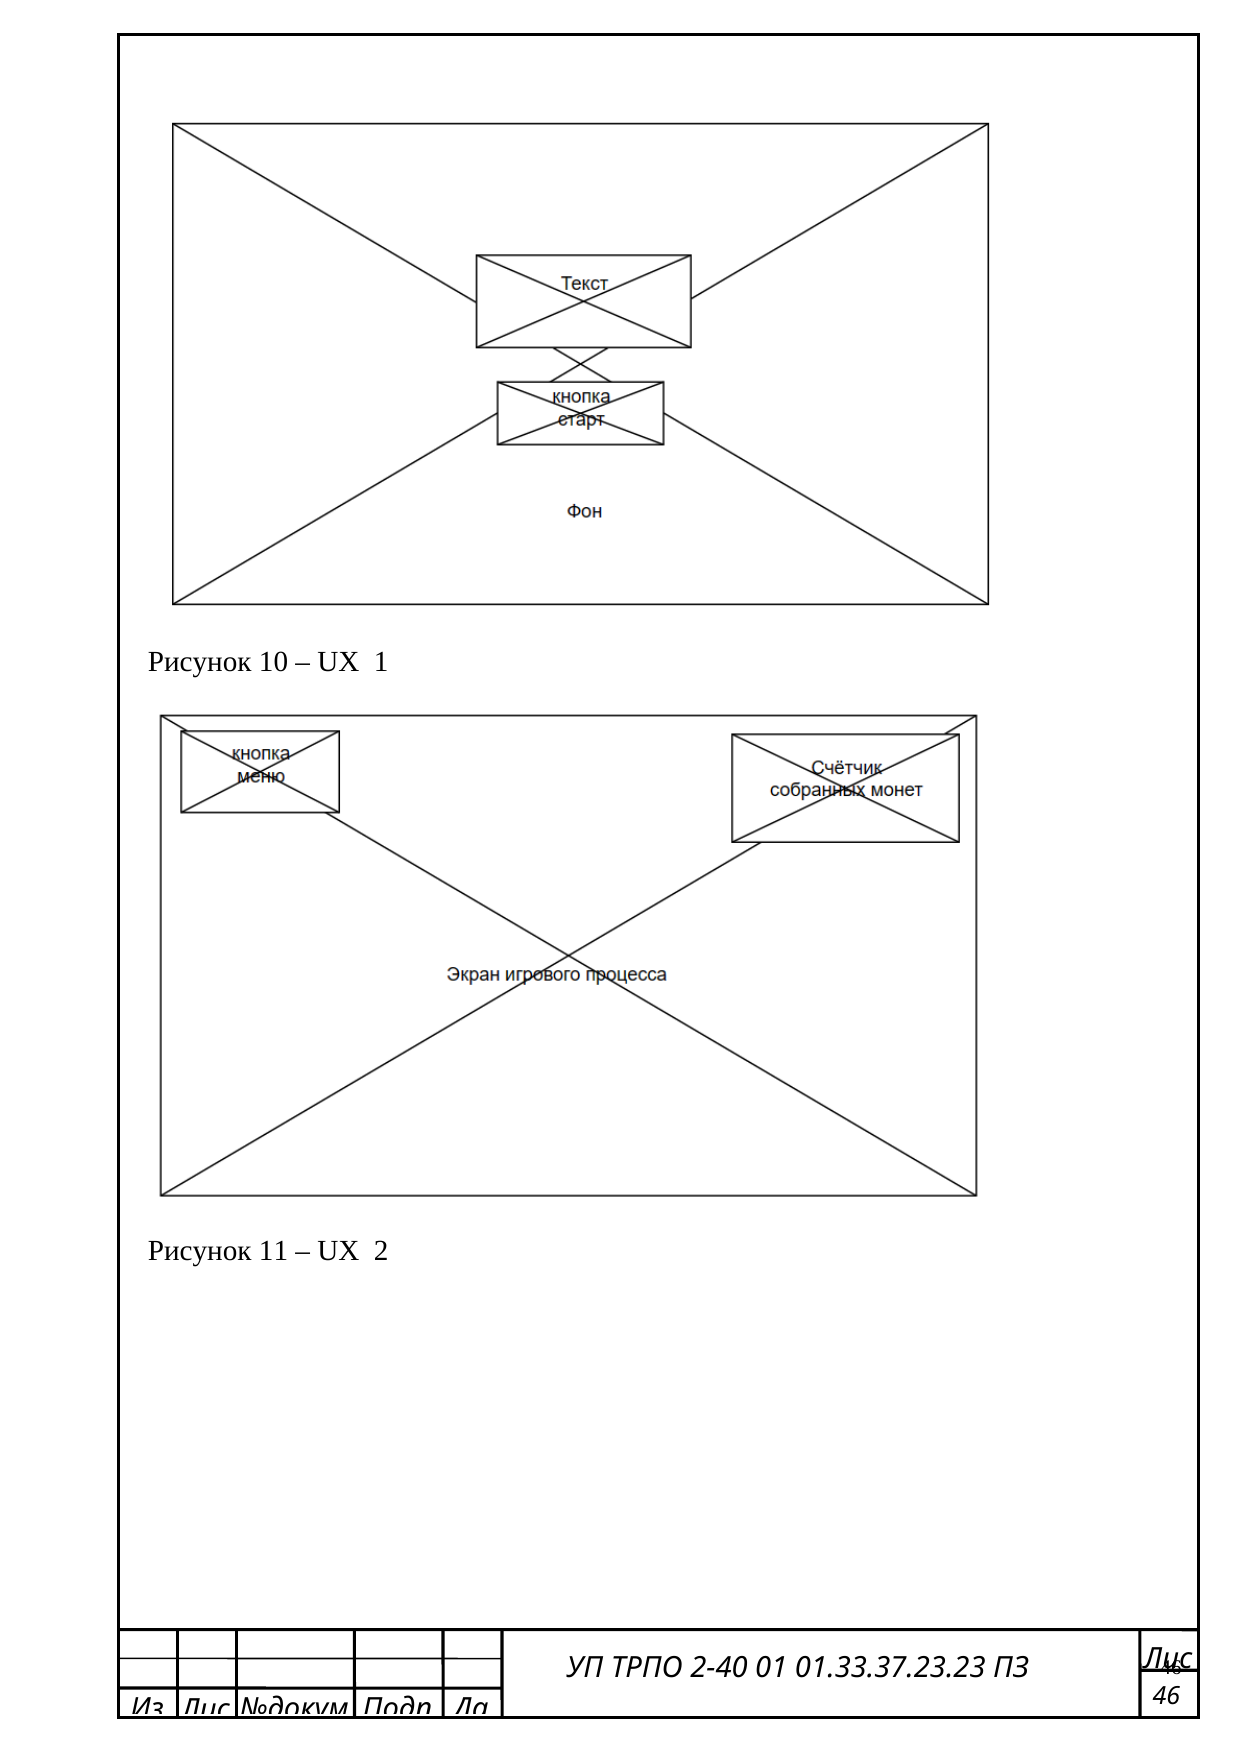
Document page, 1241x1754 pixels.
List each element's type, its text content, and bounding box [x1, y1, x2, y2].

text Рисунок 11 – UX 2 [148, 1233, 1181, 1266]
picture [147, 698, 987, 1207]
text Рисунок 10 – UX 1 [148, 644, 1181, 678]
picture [147, 103, 1010, 624]
